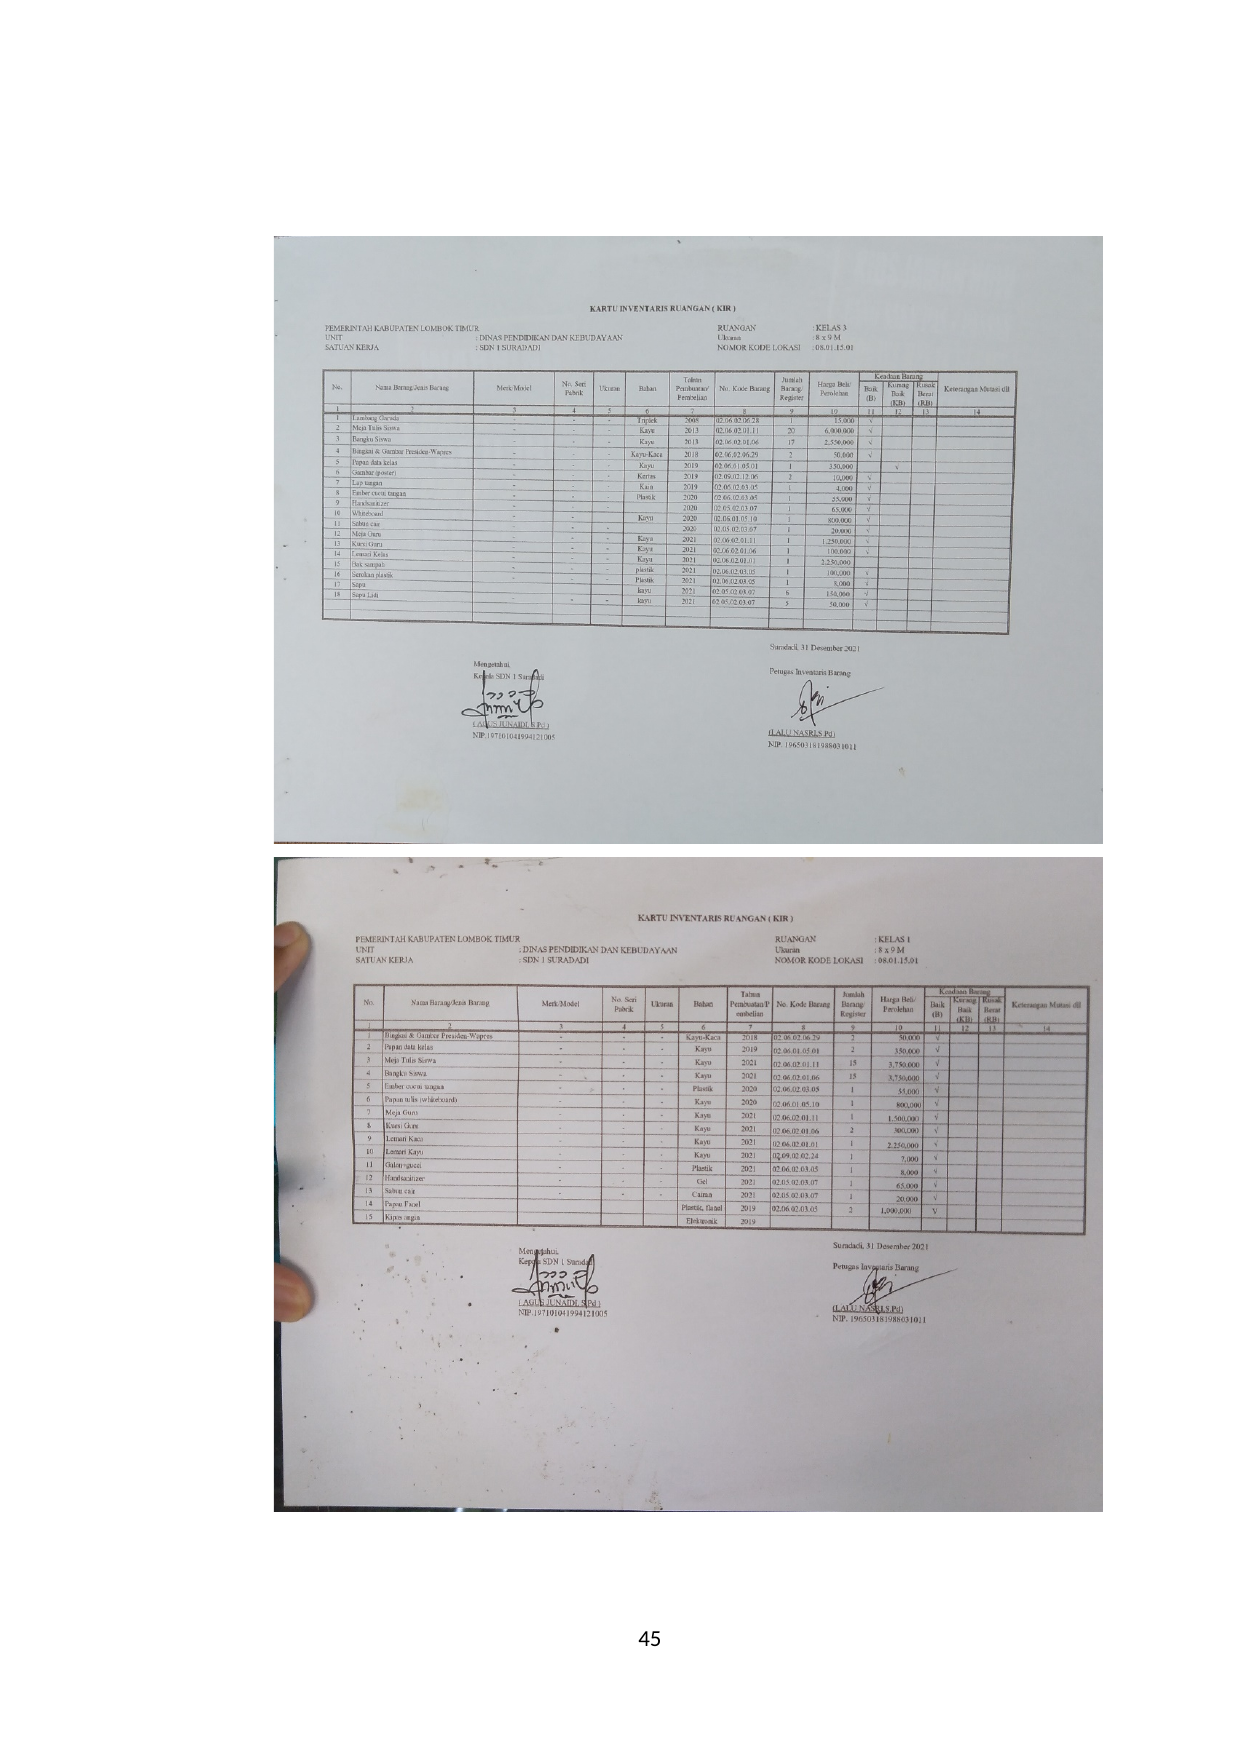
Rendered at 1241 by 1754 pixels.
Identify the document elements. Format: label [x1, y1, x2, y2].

picture [273, 236, 1103, 844]
picture [273, 857, 1103, 1512]
